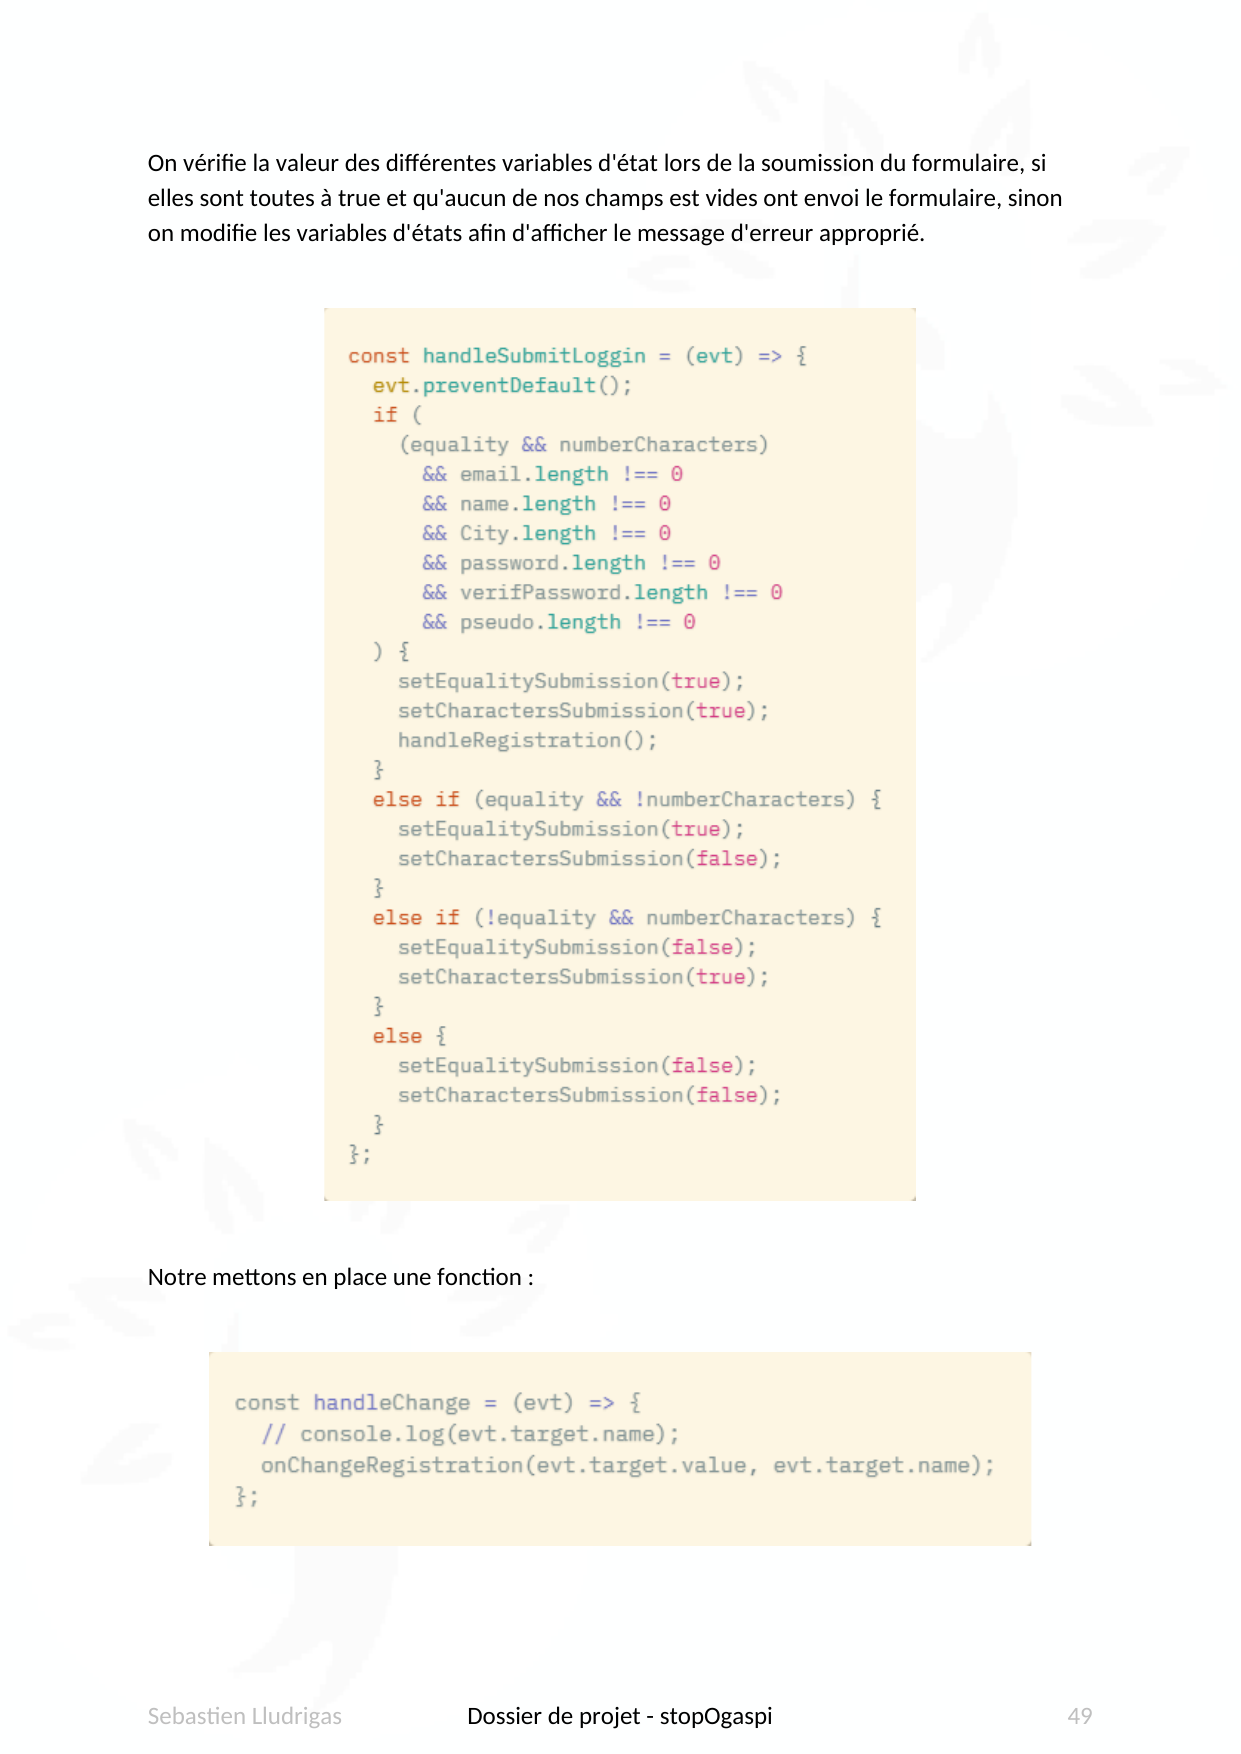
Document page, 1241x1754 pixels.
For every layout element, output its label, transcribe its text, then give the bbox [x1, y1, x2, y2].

picture [324, 308, 916, 1201]
text Notre mettons en place une fonction : [148, 1261, 1093, 1292]
picture [209, 1352, 1032, 1546]
text On vérifie la valeur des différentes variables d'état lors de la soumission du formulaire, si elles sont toutes à true et qu'aucun de nos champs est vides ont envoi le formulaire, sinon on modifie les variables d'états afin d'afficher le message d'erreur approprié. [148, 148, 1093, 248]
